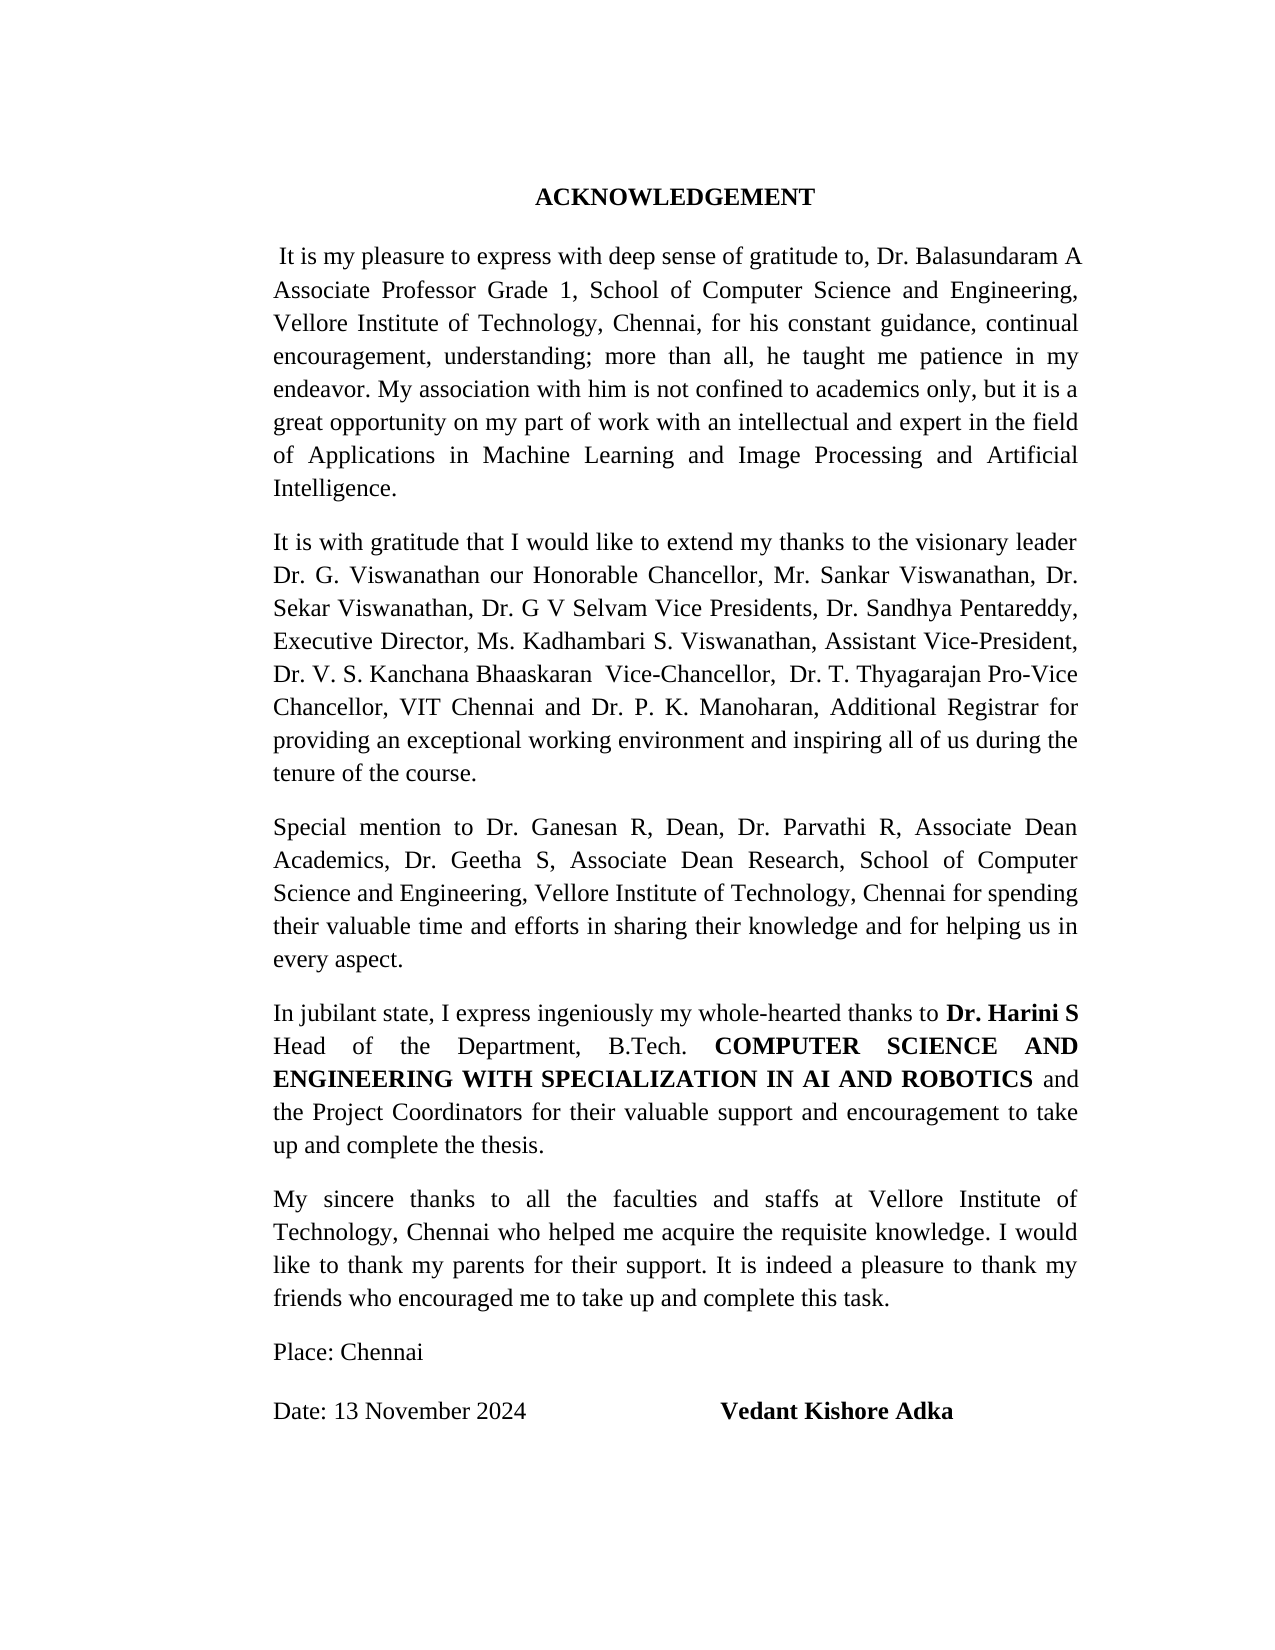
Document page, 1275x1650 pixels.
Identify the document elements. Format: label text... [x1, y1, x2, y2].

text It is my pleasure to express with deep sense of gratitude to, Dr. Balasundaram A [279, 241, 1125, 270]
text It is with gratitude that I would like to extend my thanks to the visionary leader Dr. G. Viswanathan our Honorable Chancellor, Mr. Sankar Viswanathan, Dr. Sekar Viswanathan, Dr. G V Selvam Vice Presidents, Dr. Sandhya Pentareddy, Executive Director, Ms. Kadhambari S. Viswanathan, Assistant Vice-President, Dr. V. S. Kanchana Bhaaskaran Vice-Chancellor, Dr. T. Thyagarajan Pro-Vice Chancellor, VIT Chennai and Dr. P. K. Manoharan, Additional Registrar for providing an exceptional working environment and inspiring all of us during the tenure of the course. [273, 527, 1079, 787]
text Special mention to Dr. Ganesan R, Dean, Dr. Parvathi R, Associate Dean Academics, Dr. Geetha S, Associate Dean Research, School of Computer Science and Engineering, Vellore Institute of Technology, Chennai for spending their valuable time and efforts in sharing their knowledge and for helping us in every aspect. [273, 812, 1079, 973]
text My sincere thanks to all the faculties and staffs at Vellore Institute of Technology, Chennai who helped me acquire the requisite knowledge. I would like to thank my parents for their support. It is indeed a pleasure to thank my friends who encouraged me to take up and complete this task. [273, 1184, 1079, 1312]
text Associate Professor Grade 1, School of Computer Science and Engineering, Vellore Institute of Technology, Chennai, for his constant guidance, continual encouragement, understanding; more than all, he taught me patience in my endeavor. My association with him is not confined to academics only, but it is a great opportunity on my part of work with an intellectual and expert in the field of Applications in Machine Learning and Image Processing and Artificial Intelligence. [273, 275, 1079, 502]
text ACKNOWLEDGEMENT [225, 182, 1125, 211]
text In jubilant state, I express ingeniously my whole-hearted thanks to Dr. Harini S Head of the Department, B.Tech. COMPUTER SCIENCE AND ENGINEERING WITH SPECIALIZATION IN AI AND ROBOTICS and the Project Coordinators for their valuable support and encouragement to take up and complete the thesis. [273, 998, 1079, 1159]
text Date: 13 November 2024 Vedant Kishore Adka [273, 1396, 1125, 1425]
text Place: Chennai [273, 1337, 1125, 1366]
